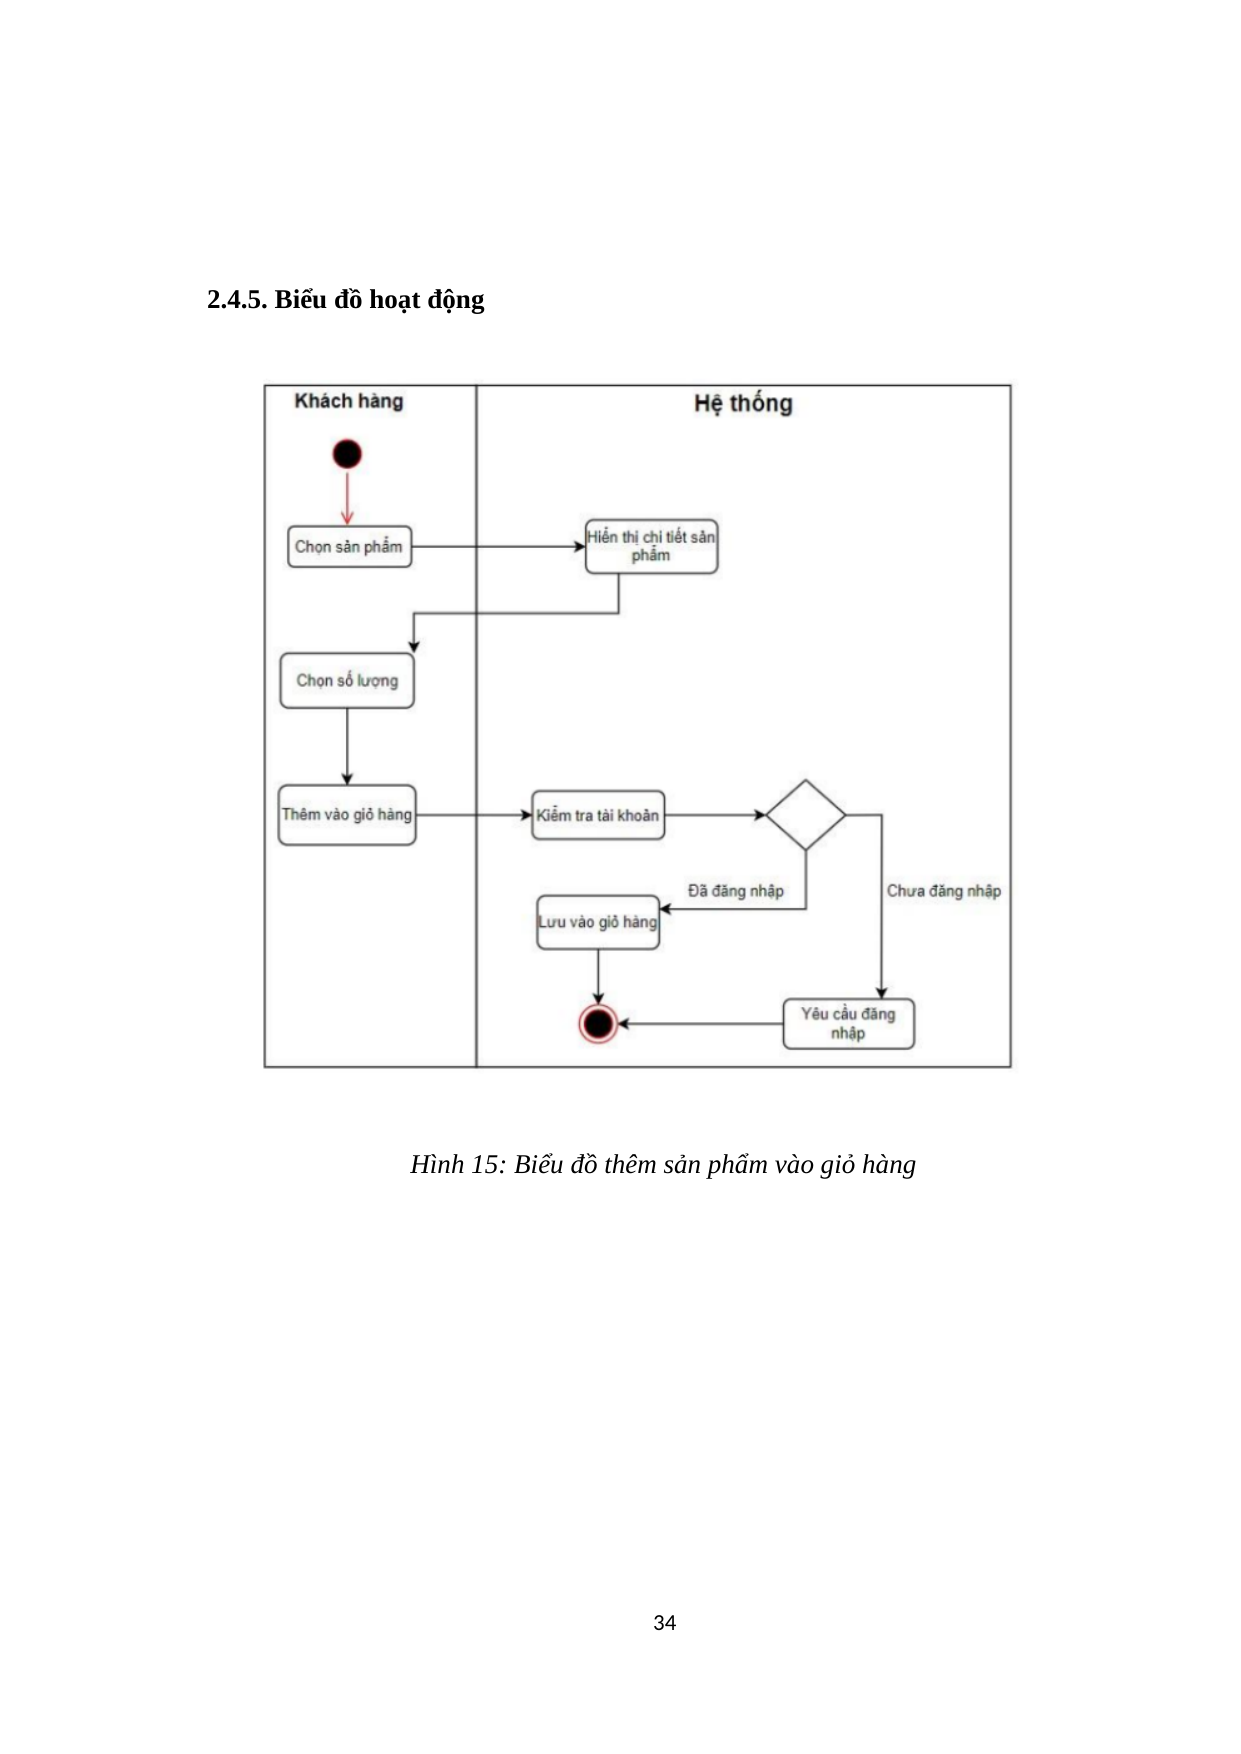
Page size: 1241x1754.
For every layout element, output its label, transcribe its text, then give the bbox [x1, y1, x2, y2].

text Hình 15: Biểu đồ thêm sản phẩm vào giỏ hàng [207, 1148, 1122, 1179]
picture [206, 336, 1071, 1120]
text 2.4.5. Biểu đồ hoạt động [207, 283, 1122, 314]
